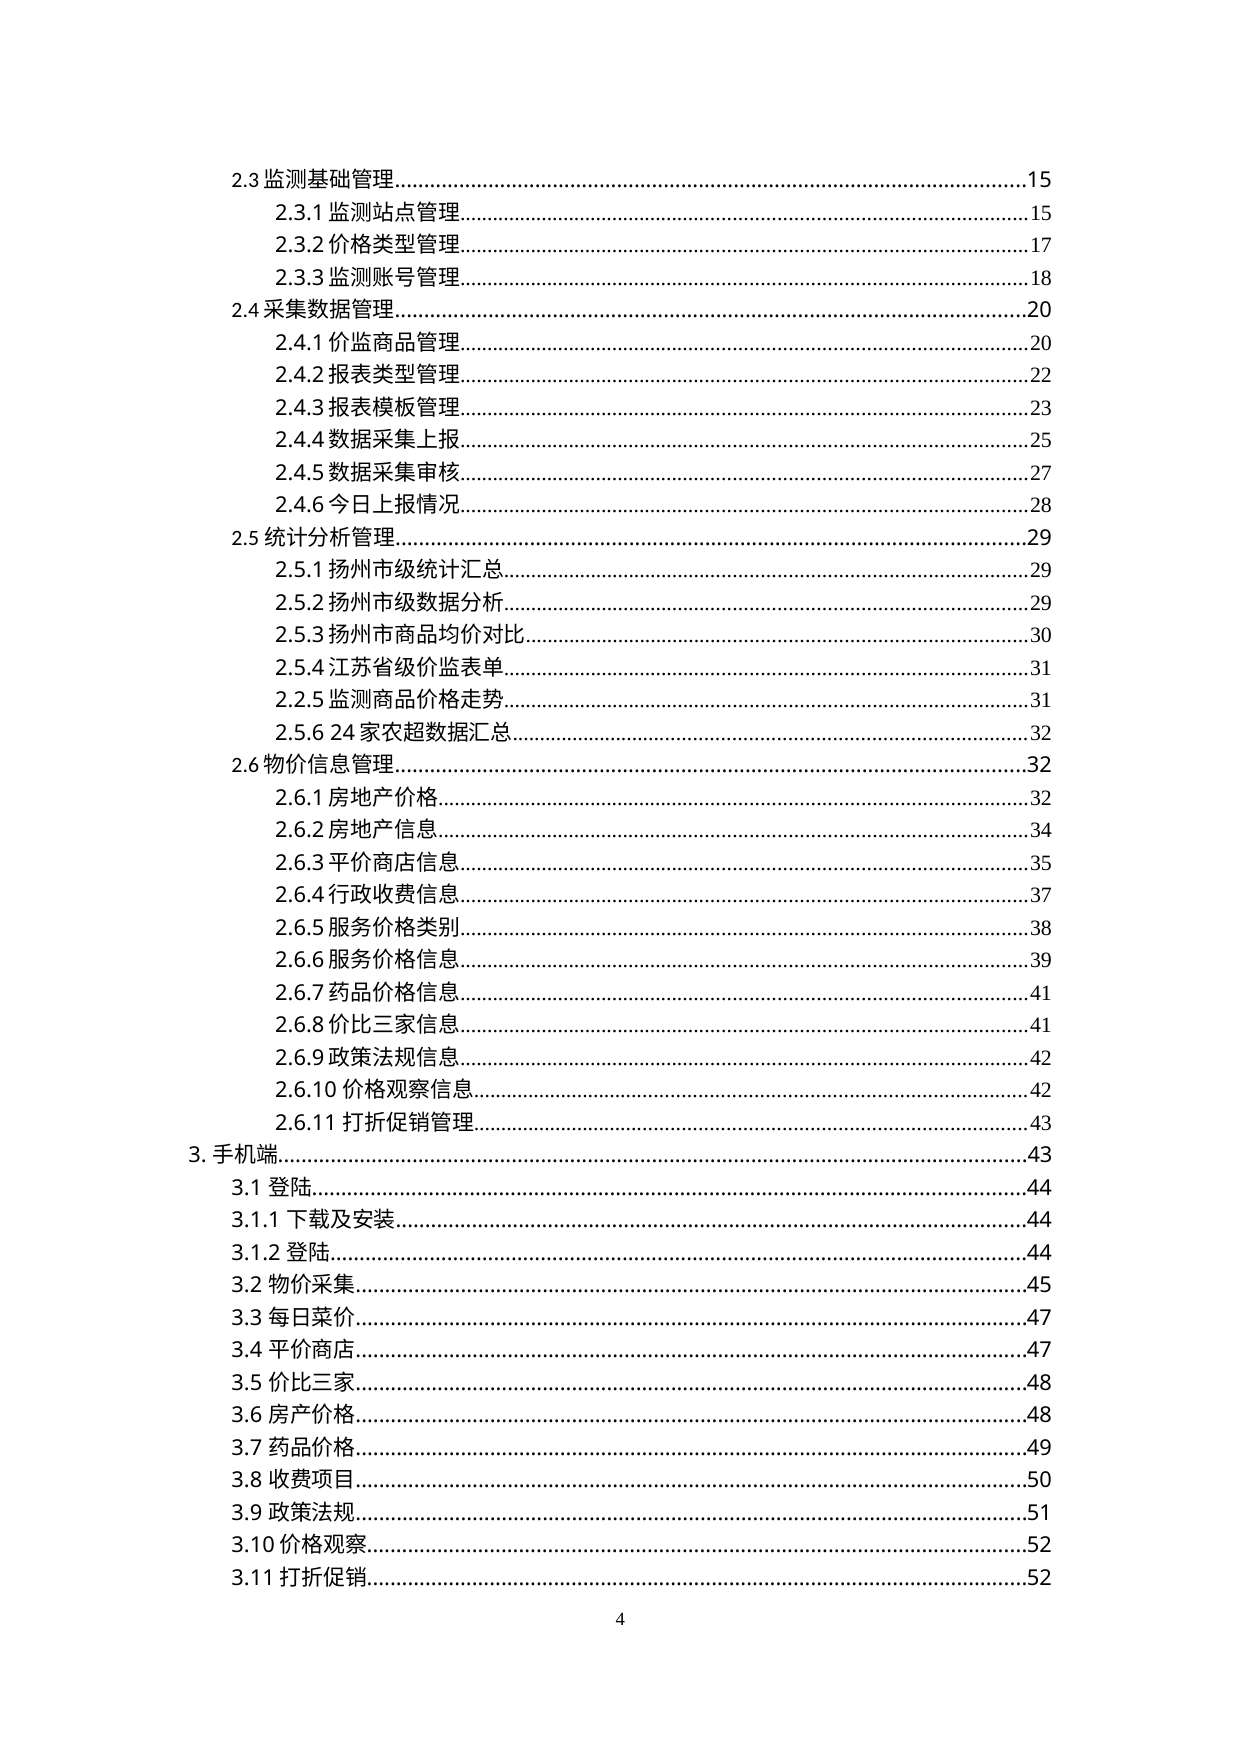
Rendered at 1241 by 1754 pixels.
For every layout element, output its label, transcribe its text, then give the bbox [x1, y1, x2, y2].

text 2.3.2价格类型管理 17 [275, 227, 1053, 259]
text 3.2 物价采集 45 [231, 1267, 1053, 1299]
text 3.8 收费项目 50 [231, 1462, 1053, 1494]
text 2.3.1监测站点管理 15 [275, 194, 1053, 227]
text 2.5 统计分析管理 29 [231, 519, 1053, 552]
text 2.5.3扬州市商品均价对比 30 [275, 617, 1053, 649]
text 2.4.5数据采集审核 27 [275, 454, 1053, 487]
text 2.6.1房地产价格 32 [275, 779, 1053, 812]
text 2.6.2房地产信息 34 [275, 812, 1053, 844]
text 2.6.3平价商店信息 35 [275, 844, 1053, 877]
text 2.6.8价比三家信息 41 [275, 1007, 1053, 1039]
text 2.6物价信息管理 32 [231, 747, 1053, 779]
text 2.4.2报表类型管理 22 [275, 357, 1053, 389]
text 2.2.5监测商品价格走势 31 [275, 682, 1053, 714]
text 2.6.5服务价格类别 38 [275, 909, 1053, 942]
text 2.4采集数据管理 20 [231, 292, 1053, 324]
text 2.6.10 价格观察信息 42 [275, 1072, 1053, 1104]
text 2.6.11 打折促销管理 43 [275, 1104, 1053, 1137]
text 3.3 每日菜价 47 [231, 1299, 1053, 1332]
text 2.6.4行政收费信息 37 [275, 877, 1053, 909]
text 3.1.2 登陆 44 [231, 1234, 1053, 1267]
text 2.4.4数据采集上报 25 [275, 422, 1053, 454]
text 2.3监测基础管理 15 [231, 162, 1053, 194]
text 2.5.1扬州市级统计汇总 29 [275, 552, 1053, 584]
text 3.11打折促销 52 [231, 1559, 1053, 1592]
text 3.5 价比三家 48 [231, 1364, 1053, 1397]
text 2.4.1价监商品管理 20 [275, 324, 1053, 357]
text 3.10价格观察 52 [231, 1527, 1053, 1559]
text 3.9 政策法规 51 [231, 1494, 1053, 1527]
text 3.1.1 下载及安装 44 [231, 1202, 1053, 1234]
text 3.1 登陆 44 [231, 1169, 1053, 1202]
text 2.4.6今日上报情况 28 [275, 487, 1053, 519]
text 2.6.6服务价格信息 39 [275, 942, 1053, 974]
text 3. 手机端 43 [187, 1137, 1053, 1169]
text 2.6.9政策法规信息 42 [275, 1039, 1053, 1072]
text 2.4.3报表模板管理 23 [275, 389, 1053, 422]
text 2.5.6 24家农超数据汇总 32 [275, 714, 1053, 747]
text 3.7 药品价格 49 [231, 1429, 1053, 1462]
text 2.5.2扬州市级数据分析 29 [275, 584, 1053, 617]
text 3.4 平价商店 47 [231, 1332, 1053, 1364]
text 2.5.4江苏省级价监表单 31 [275, 649, 1053, 682]
text 3.6 房产价格 48 [231, 1397, 1053, 1429]
text 2.3.3监测账号管理 18 [275, 259, 1053, 292]
text 2.6.7药品价格信息 41 [275, 974, 1053, 1007]
